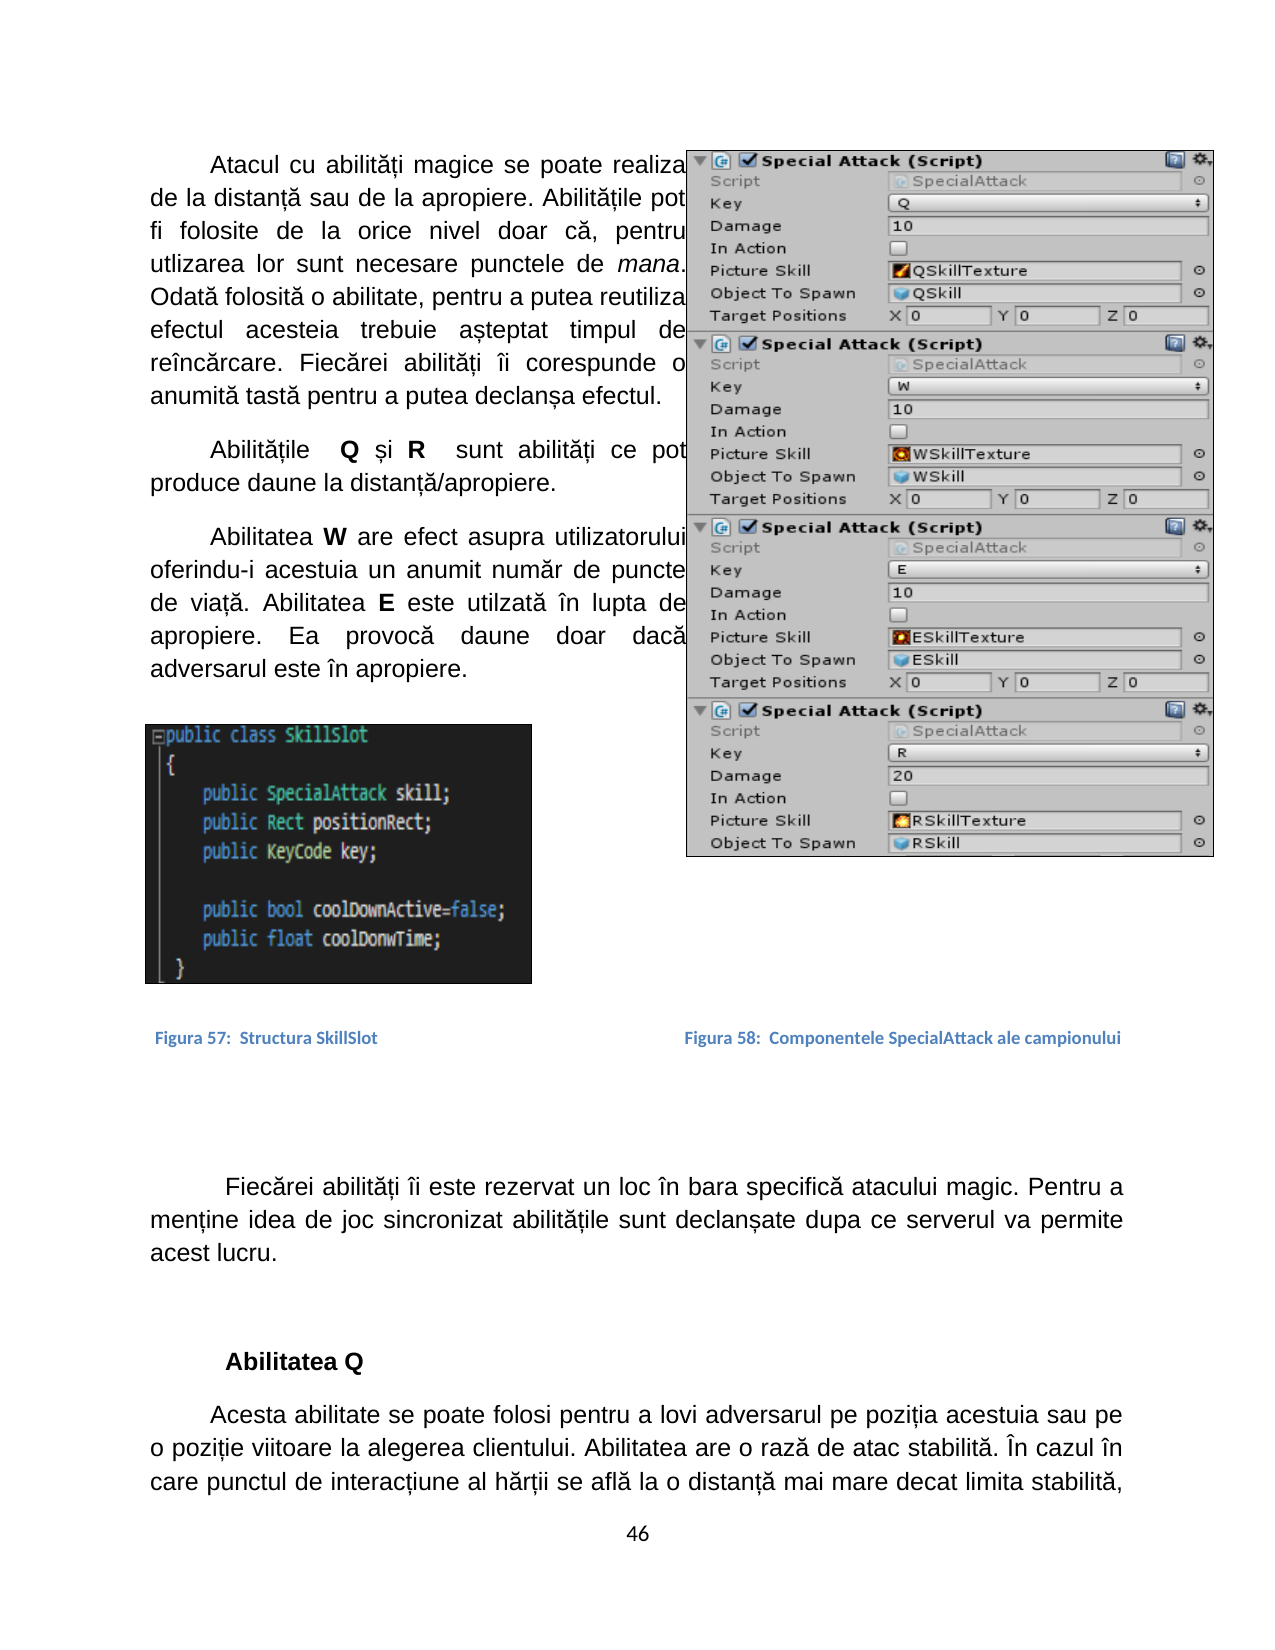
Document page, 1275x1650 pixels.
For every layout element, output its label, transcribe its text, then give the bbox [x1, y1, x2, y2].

text Figura 57: Structura SkillSlot Figura 58: Componentele SpecialAttack ale campionului [155, 1026, 1125, 1049]
text Fiecărei abilități îi este rezervat un loc în bara specifică atacului magic. Pentru a menține idea de joc sincronizat abilitățile sunt declanșate dupa ce serverul va permite acest lucru. [150, 1172, 1125, 1267]
text Abilitatea Q [150, 1347, 1125, 1375]
picture [687, 151, 1213, 856]
text Atacul cu abilități magice se poate realiza de la distanță sau de la apropiere. Abilitățile pot fi folosite de la orice nivel doar că, pentru utlizarea lor sunt necesare punctele de mana. Odată folosită o abilitate, pentru a putea reutiliza efectul acesteia trebuie așteptat timpul de reîncărcare. Fiecărei abilități îi corespunde o anumită tastă pentru a putea declanșa efectul. [150, 150, 1125, 410]
text Abilitățile Q și R sunt abilități ce pot produce daune la distanță/apropiere. [150, 435, 1125, 497]
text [150, 1400, 1125, 1495]
text Abilitatea W are efect asupra utilizatorului oferindu-i acestuia un anumit număr de puncte de viață. Abilitatea E este utilzată în lupta de apropiere. Ea provocă daune doar dacă adversarul este în apropiere. [150, 522, 1125, 683]
picture [146, 725, 531, 983]
